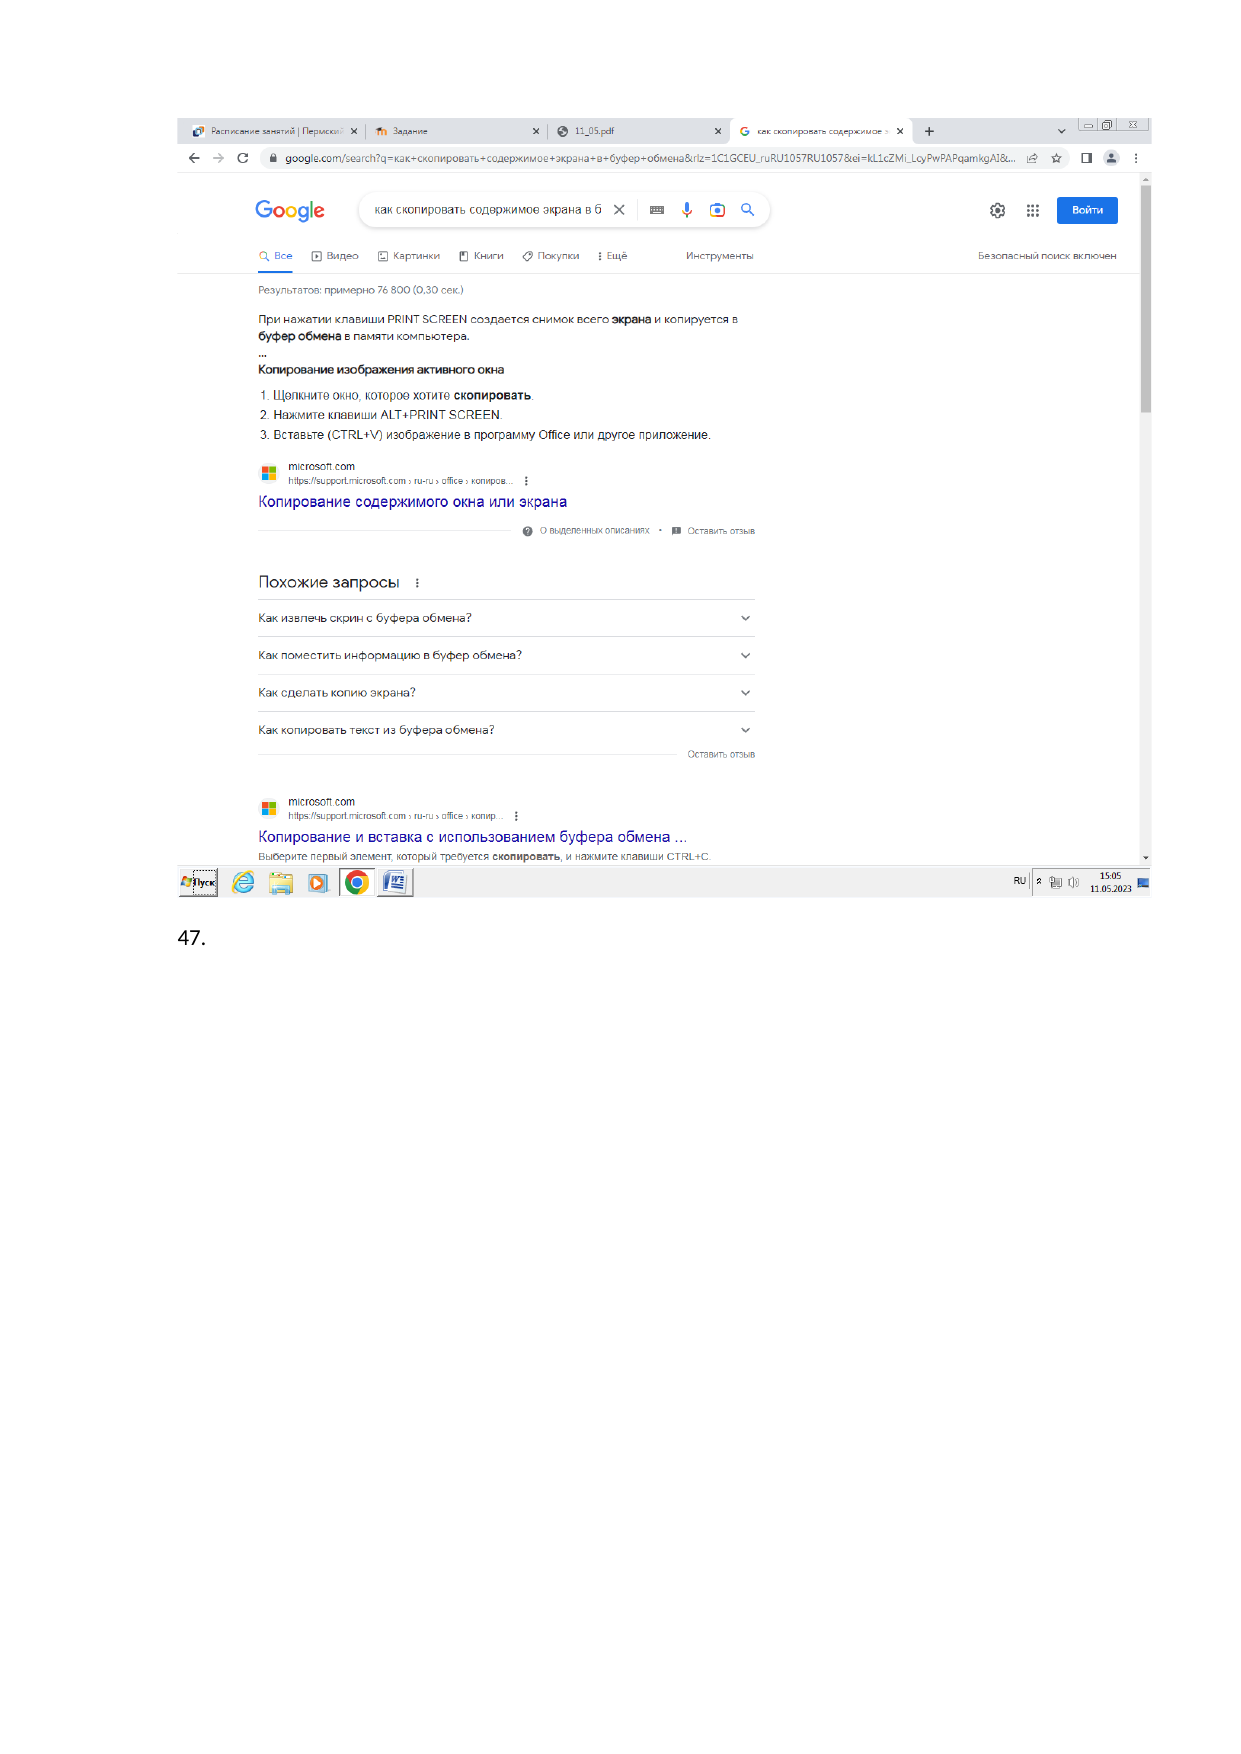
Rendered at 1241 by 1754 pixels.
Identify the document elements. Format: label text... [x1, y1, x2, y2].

picture [177, 118, 1152, 898]
text 47. [177, 923, 1152, 951]
